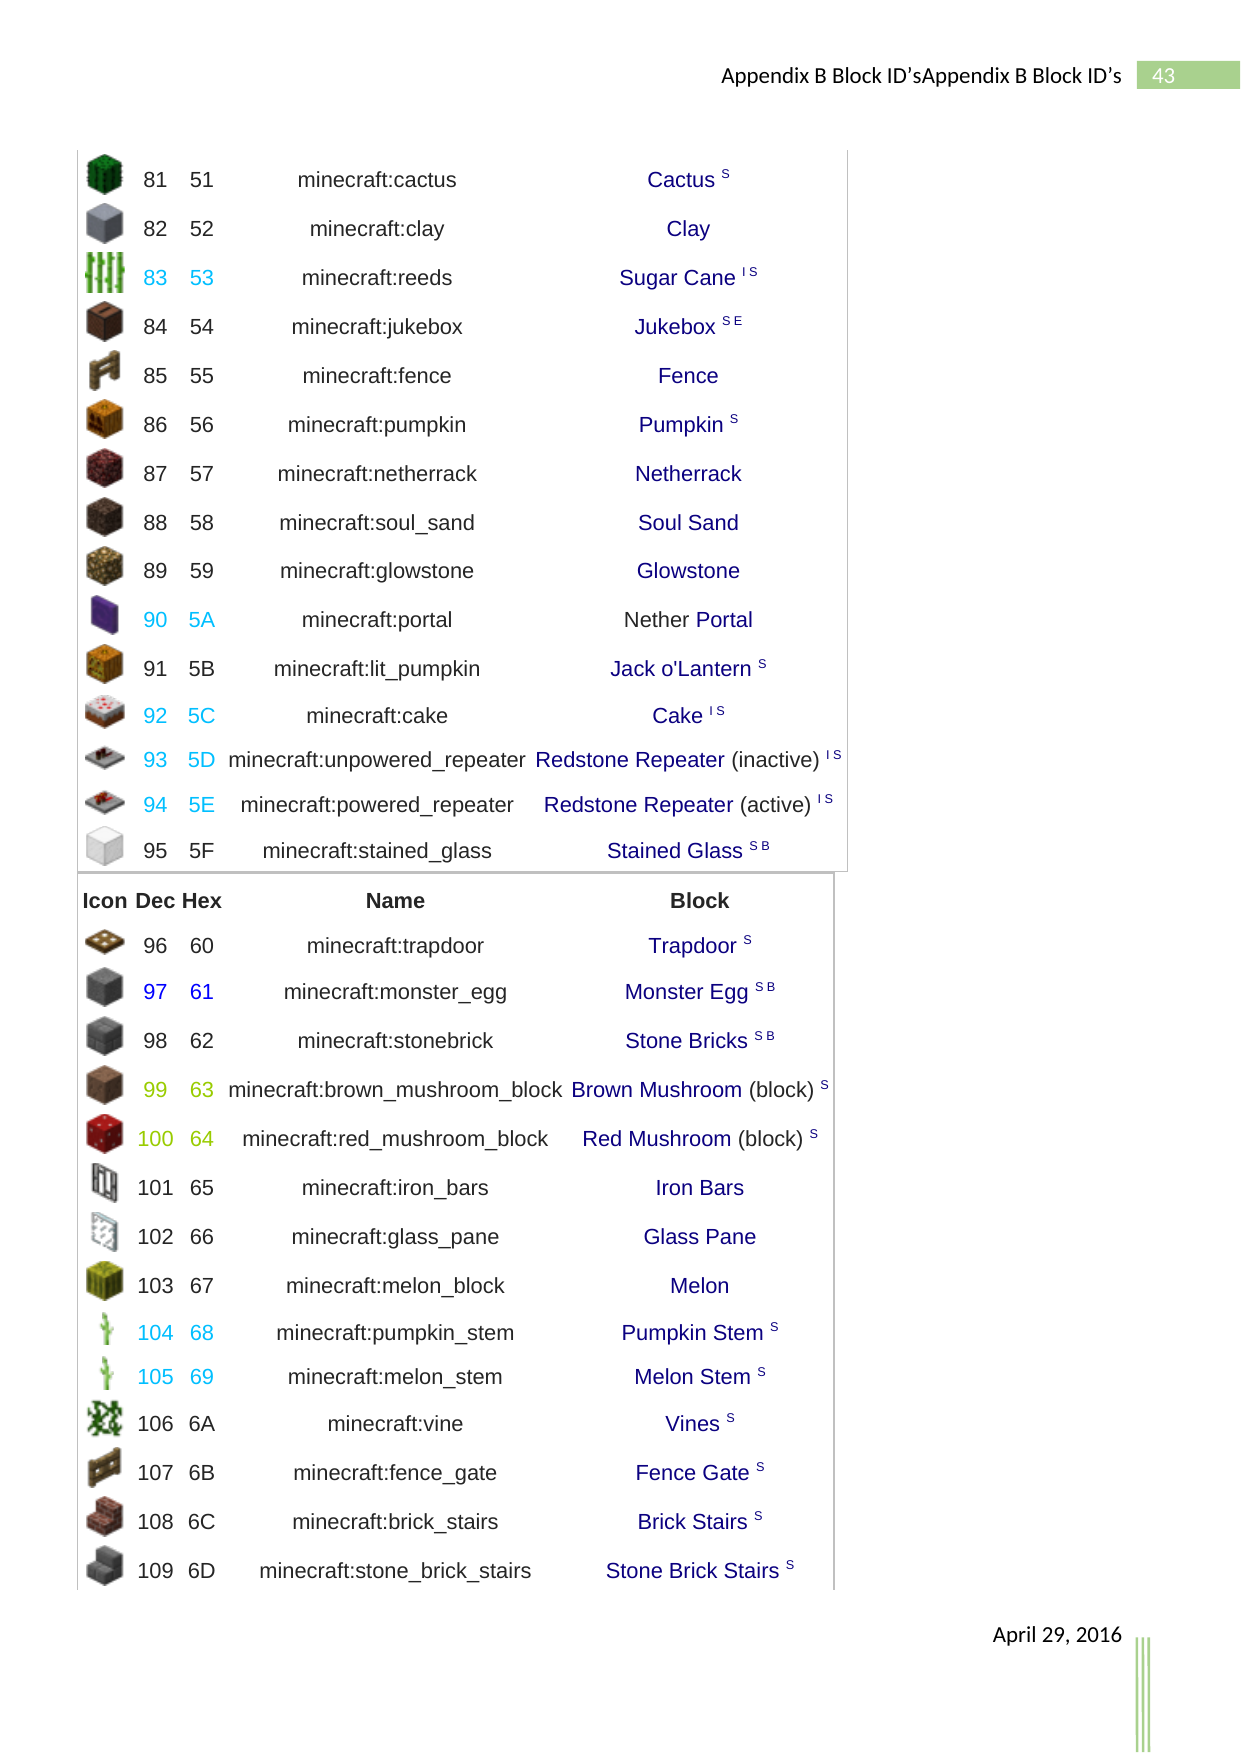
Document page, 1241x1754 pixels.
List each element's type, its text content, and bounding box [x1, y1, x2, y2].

table_cell 93 [132, 733, 178, 777]
picture [85, 1398, 125, 1439]
table_cell 6C [179, 1492, 225, 1541]
table_cell Pumpkin S [529, 395, 847, 444]
table_cell minecraft:unpowered_repeater [225, 733, 529, 777]
table_cell minecraft:brick_stairs [225, 1492, 566, 1541]
table_cell minecraft:fence_gate [225, 1443, 566, 1492]
table_header Name [225, 874, 566, 918]
table_cell 106 [132, 1394, 178, 1443]
table_cell Brown Mushroom (block) S [566, 1060, 833, 1109]
table_cell Fence [529, 346, 847, 395]
table_cell 65 [179, 1158, 225, 1207]
table_cell 94 [132, 777, 178, 822]
table_cell 60 [179, 918, 225, 962]
table_cell 5B [179, 640, 225, 688]
table_cell Glass Pane [566, 1207, 833, 1256]
table_cell Brick Stairs S [566, 1492, 833, 1541]
table_cell 107 [132, 1443, 178, 1492]
table_cell [78, 444, 132, 493]
table_cell [78, 1256, 132, 1305]
table_cell 5F [179, 822, 225, 871]
picture [85, 929, 125, 955]
table_cell 99 [132, 1060, 178, 1109]
picture [85, 1114, 125, 1154]
table_cell 5C [179, 689, 225, 733]
table_cell 6D [179, 1541, 225, 1590]
picture [85, 252, 125, 293]
table_cell 109 [132, 1541, 178, 1590]
picture [85, 1311, 125, 1345]
table_cell minecraft:melon_block [225, 1256, 566, 1305]
table_cell [78, 689, 132, 733]
table_header Hex [179, 874, 225, 918]
picture [85, 695, 125, 729]
table_cell Stained Glass S B [529, 822, 847, 871]
table_cell minecraft:trapdoor [225, 918, 566, 962]
picture [85, 644, 125, 684]
table_cell 108 [132, 1492, 178, 1541]
table_cell [78, 1350, 132, 1394]
table_cell Vines S [566, 1394, 833, 1443]
table_cell Melon [566, 1256, 833, 1305]
table_cell 95 [132, 822, 178, 871]
table_cell 85 [132, 346, 178, 395]
table_cell 62 [179, 1011, 225, 1060]
picture [85, 788, 125, 815]
table_cell Nether Portal [529, 591, 847, 639]
table_cell 63 [179, 1060, 225, 1109]
picture [85, 203, 125, 244]
table_cell Fence Gate S [566, 1443, 833, 1492]
table_header Icon [78, 874, 132, 918]
picture [85, 1016, 125, 1056]
picture [85, 1356, 125, 1390]
table_cell minecraft:brown_mushroom_block [225, 1060, 566, 1109]
picture [85, 1496, 125, 1537]
table_cell Redstone Repeater (inactive) I S [529, 733, 847, 777]
table_cell Soul Sand [529, 493, 847, 542]
picture [85, 154, 125, 195]
table_cell [78, 963, 132, 1011]
picture [85, 1545, 125, 1586]
picture [85, 546, 125, 586]
table_cell [78, 248, 132, 297]
table_cell 83 [132, 248, 178, 297]
table_cell Glowstone [529, 542, 847, 591]
table_cell [78, 1109, 132, 1158]
table_cell Redstone Repeater (active) I S [529, 777, 847, 822]
table_cell [78, 1305, 132, 1349]
table_cell 90 [132, 591, 178, 639]
picture [85, 301, 125, 342]
table_cell [78, 1011, 132, 1060]
table_cell minecraft:reeds [225, 248, 529, 297]
table_cell Cactus S [529, 150, 847, 199]
table_cell minecraft:glowstone [225, 542, 529, 591]
table_cell 88 [132, 493, 178, 542]
table_cell minecraft:soul_sand [225, 493, 529, 542]
table_cell 82 [132, 199, 178, 248]
table_cell Clay [529, 199, 847, 248]
table_cell minecraft:iron_bars [225, 1158, 566, 1207]
table_cell 84 [132, 297, 178, 346]
table_cell Trapdoor S [566, 918, 833, 962]
picture [85, 1163, 125, 1203]
table_cell 68 [179, 1305, 225, 1349]
table_cell 97 [132, 963, 178, 1011]
table_cell 55 [179, 346, 225, 395]
table_cell Netherrack [529, 444, 847, 493]
table_cell minecraft:lit_pumpkin [225, 640, 529, 688]
table_cell 56 [179, 395, 225, 444]
table_cell 104 [132, 1305, 178, 1349]
table_cell Stone Bricks S B [566, 1011, 833, 1060]
table_cell Stone Brick Stairs S [566, 1541, 833, 1590]
picture [85, 1261, 125, 1301]
table_cell 101 [132, 1158, 178, 1207]
table_cell [78, 1541, 132, 1590]
table_cell 69 [179, 1350, 225, 1394]
table_cell minecraft:red_mushroom_block [225, 1109, 566, 1158]
table_cell [78, 346, 132, 395]
table_cell 58 [179, 493, 225, 542]
table_cell 105 [132, 1350, 178, 1394]
table_cell [78, 640, 132, 688]
table_cell Sugar Cane I S [529, 248, 847, 297]
table_cell 5D [179, 733, 225, 777]
table_cell 6A [179, 1394, 225, 1443]
table_cell minecraft:cactus [225, 150, 529, 199]
picture [85, 1447, 125, 1488]
picture [85, 448, 125, 488]
picture [85, 1065, 125, 1105]
picture [85, 967, 125, 1007]
table_cell minecraft:glass_pane [225, 1207, 566, 1256]
table_cell minecraft:portal [225, 591, 529, 639]
table_cell [78, 395, 132, 444]
table_cell 89 [132, 542, 178, 591]
table_cell Jack o'Lantern S [529, 640, 847, 688]
table_cell 5E [179, 777, 225, 822]
table_cell [78, 150, 132, 199]
table_cell [78, 1060, 132, 1109]
table_cell 98 [132, 1011, 178, 1060]
table_cell minecraft:pumpkin_stem [225, 1305, 566, 1349]
table_cell 86 [132, 395, 178, 444]
table_cell minecraft:pumpkin [225, 395, 529, 444]
table_cell minecraft:stonebrick [225, 1011, 566, 1060]
table_cell 59 [179, 542, 225, 591]
table_cell [78, 493, 132, 542]
table_cell [78, 1158, 132, 1207]
table_cell [78, 1207, 132, 1256]
picture [85, 744, 125, 770]
table_cell minecraft:fence [225, 346, 529, 395]
table_cell minecraft:jukebox [225, 297, 529, 346]
picture [85, 595, 125, 635]
picture [85, 1212, 125, 1252]
table_cell minecraft:monster_egg [225, 963, 566, 1011]
table_cell minecraft:stone_brick_stairs [225, 1541, 566, 1590]
table_cell [78, 591, 132, 639]
table_cell 92 [132, 689, 178, 733]
table_cell [78, 918, 132, 962]
table_cell 64 [179, 1109, 225, 1158]
table_cell 61 [179, 963, 225, 1011]
table_cell minecraft:melon_stem [225, 1350, 566, 1394]
table_cell 66 [179, 1207, 225, 1256]
table_cell 57 [179, 444, 225, 493]
table_cell minecraft:vine [225, 1394, 566, 1443]
picture [85, 350, 125, 391]
table_cell minecraft:powered_repeater [225, 777, 529, 822]
picture [85, 826, 125, 866]
table_cell 5A [179, 591, 225, 639]
table_cell [78, 777, 132, 822]
table_cell Melon Stem S [566, 1350, 833, 1394]
table_cell Jukebox S E [529, 297, 847, 346]
table_cell minecraft:clay [225, 199, 529, 248]
table_header Block [566, 874, 833, 918]
table_header Dec [132, 874, 178, 918]
table_cell 6B [179, 1443, 225, 1492]
table_cell minecraft:stained_glass [225, 822, 529, 871]
table_cell Iron Bars [566, 1158, 833, 1207]
picture [85, 497, 125, 537]
table_cell [78, 1492, 132, 1541]
table_cell 53 [179, 248, 225, 297]
table_cell 91 [132, 640, 178, 688]
table_cell 100 [132, 1109, 178, 1158]
table_cell [78, 297, 132, 346]
picture [85, 399, 125, 439]
table_cell Red Mushroom (block) S [566, 1109, 833, 1158]
table_cell [78, 1394, 132, 1443]
table_cell 51 [179, 150, 225, 199]
table_cell [78, 542, 132, 591]
table_cell 102 [132, 1207, 178, 1256]
table_cell [78, 822, 132, 871]
table_cell 54 [179, 297, 225, 346]
table_cell Cake I S [529, 689, 847, 733]
table_cell 87 [132, 444, 178, 493]
table_cell 67 [179, 1256, 225, 1305]
table_cell minecraft:cake [225, 689, 529, 733]
table_cell Pumpkin Stem S [566, 1305, 833, 1349]
table_cell [78, 733, 132, 777]
table_cell 81 [132, 150, 178, 199]
table_cell [78, 1443, 132, 1492]
table_cell Monster Egg S B [566, 963, 833, 1011]
table_cell minecraft:netherrack [225, 444, 529, 493]
table_cell [78, 199, 132, 248]
table_cell 96 [132, 918, 178, 962]
table_cell 103 [132, 1256, 178, 1305]
table_cell 52 [179, 199, 225, 248]
